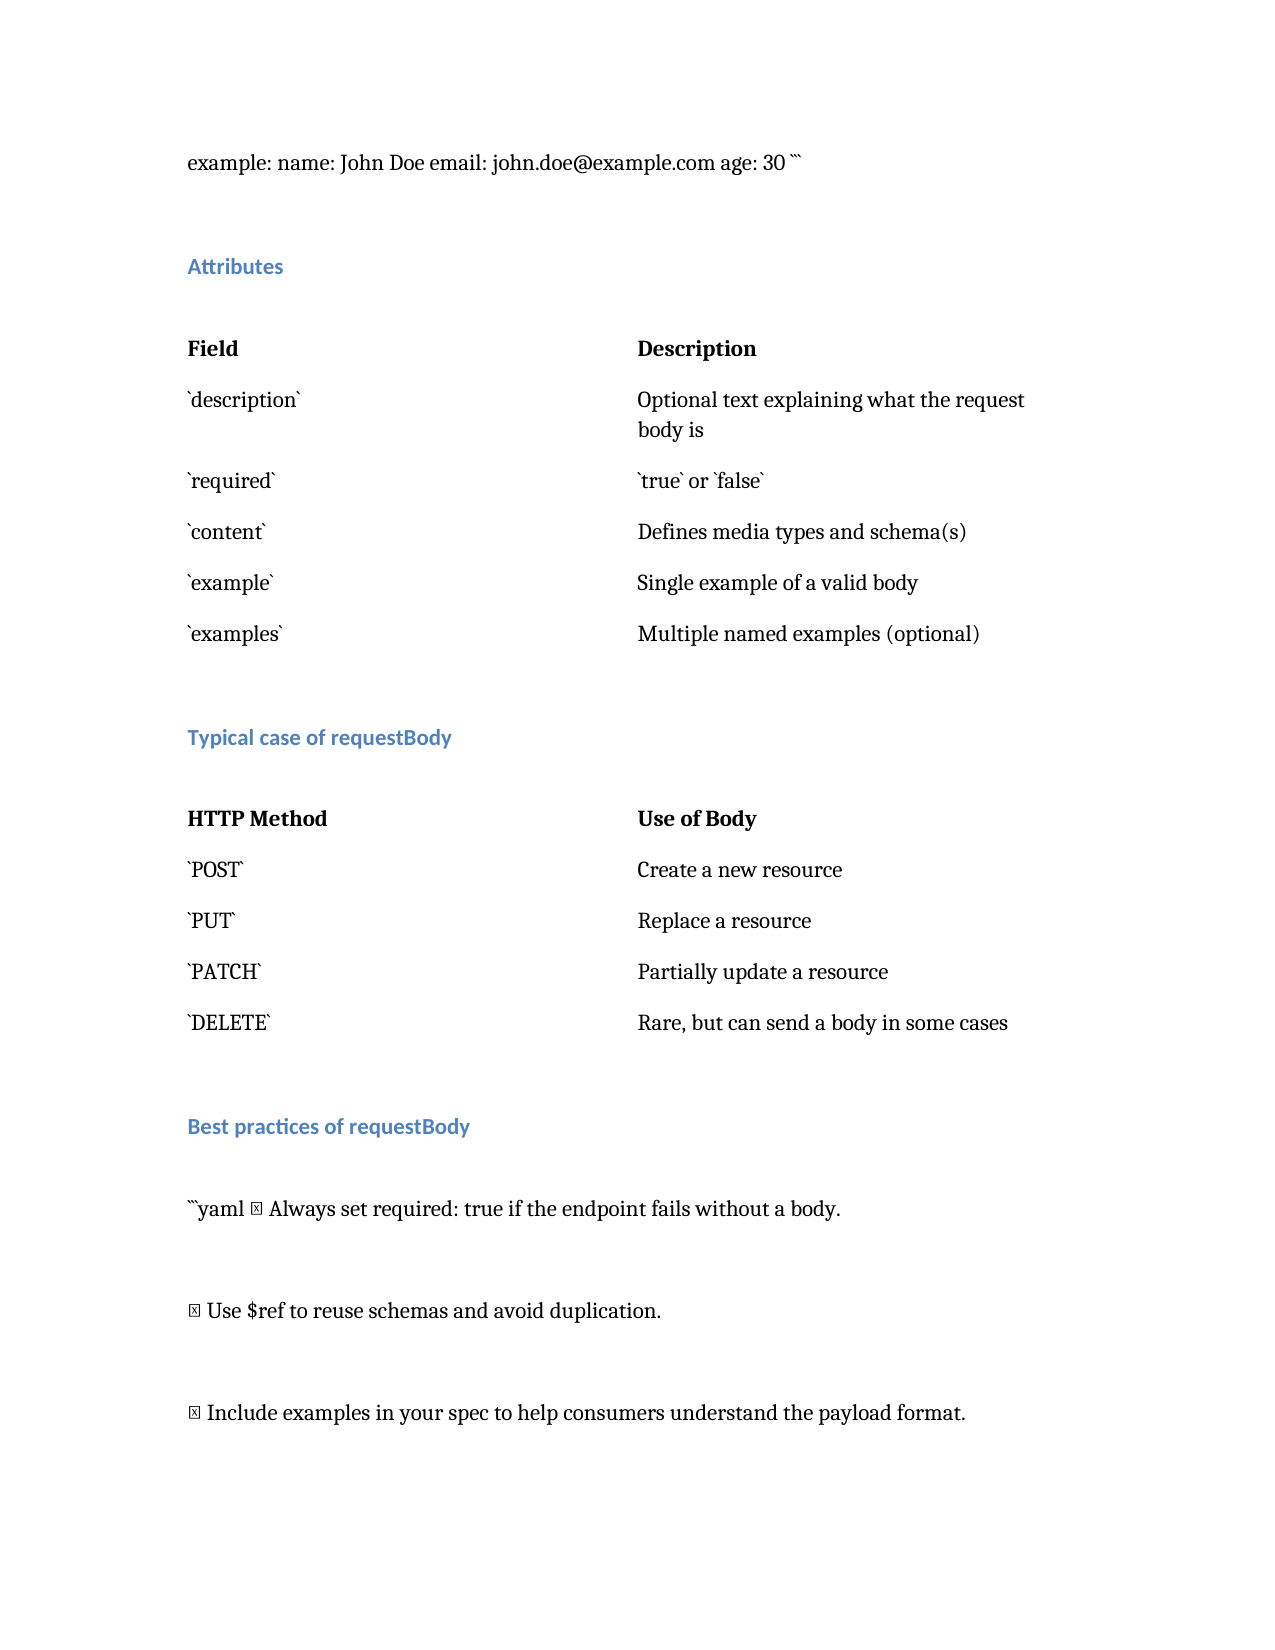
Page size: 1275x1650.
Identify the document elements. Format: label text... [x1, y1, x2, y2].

text ```yaml ✅ Always set required: true if the endpoint fails without a body. [187, 1196, 1087, 1222]
table_header Field [176, 335, 626, 386]
table_cell `POST` [176, 857, 626, 908]
text example: name: John Doe email: john.doe@example.com age: 30 ``` [187, 150, 1087, 176]
subtitle Attributes [187, 252, 1087, 280]
table_cell `PUT` [176, 908, 626, 959]
text ✅ Use $ref to reuse schemas and avoid duplication. [187, 1298, 1087, 1324]
table_cell `PATCH` [176, 959, 626, 1010]
table_cell Multiple named examples (optional) [626, 621, 1076, 672]
table_cell `DELETE` [176, 1010, 626, 1061]
subtitle Typical case of requestBody [187, 723, 1087, 751]
table_cell Replace a resource [626, 908, 1076, 959]
table_cell Rare, but can send a body in some cases [626, 1010, 1076, 1061]
table_header Description [626, 335, 1076, 386]
text ✅ Include examples in your spec to help consumers understand the payload format. [187, 1400, 1087, 1426]
table_cell Partially update a resource [626, 959, 1076, 1010]
table_cell `true` or `false` [626, 468, 1076, 519]
table_cell Optional text explaining what the request body is [626, 386, 1076, 468]
subtitle Best practices of requestBody [187, 1112, 1087, 1140]
table_header HTTP Method [176, 806, 626, 857]
table_cell `example` [176, 570, 626, 621]
table_cell Single example of a valid body [626, 570, 1076, 621]
table_header Use of Body [626, 806, 1076, 857]
table_cell `description` [176, 386, 626, 468]
table_cell `required` [176, 468, 626, 519]
table_cell `content` [176, 519, 626, 570]
table_cell Defines media types and schema(s) [626, 519, 1076, 570]
table_cell Create a new resource [626, 857, 1076, 908]
table_cell `examples` [176, 621, 626, 672]
